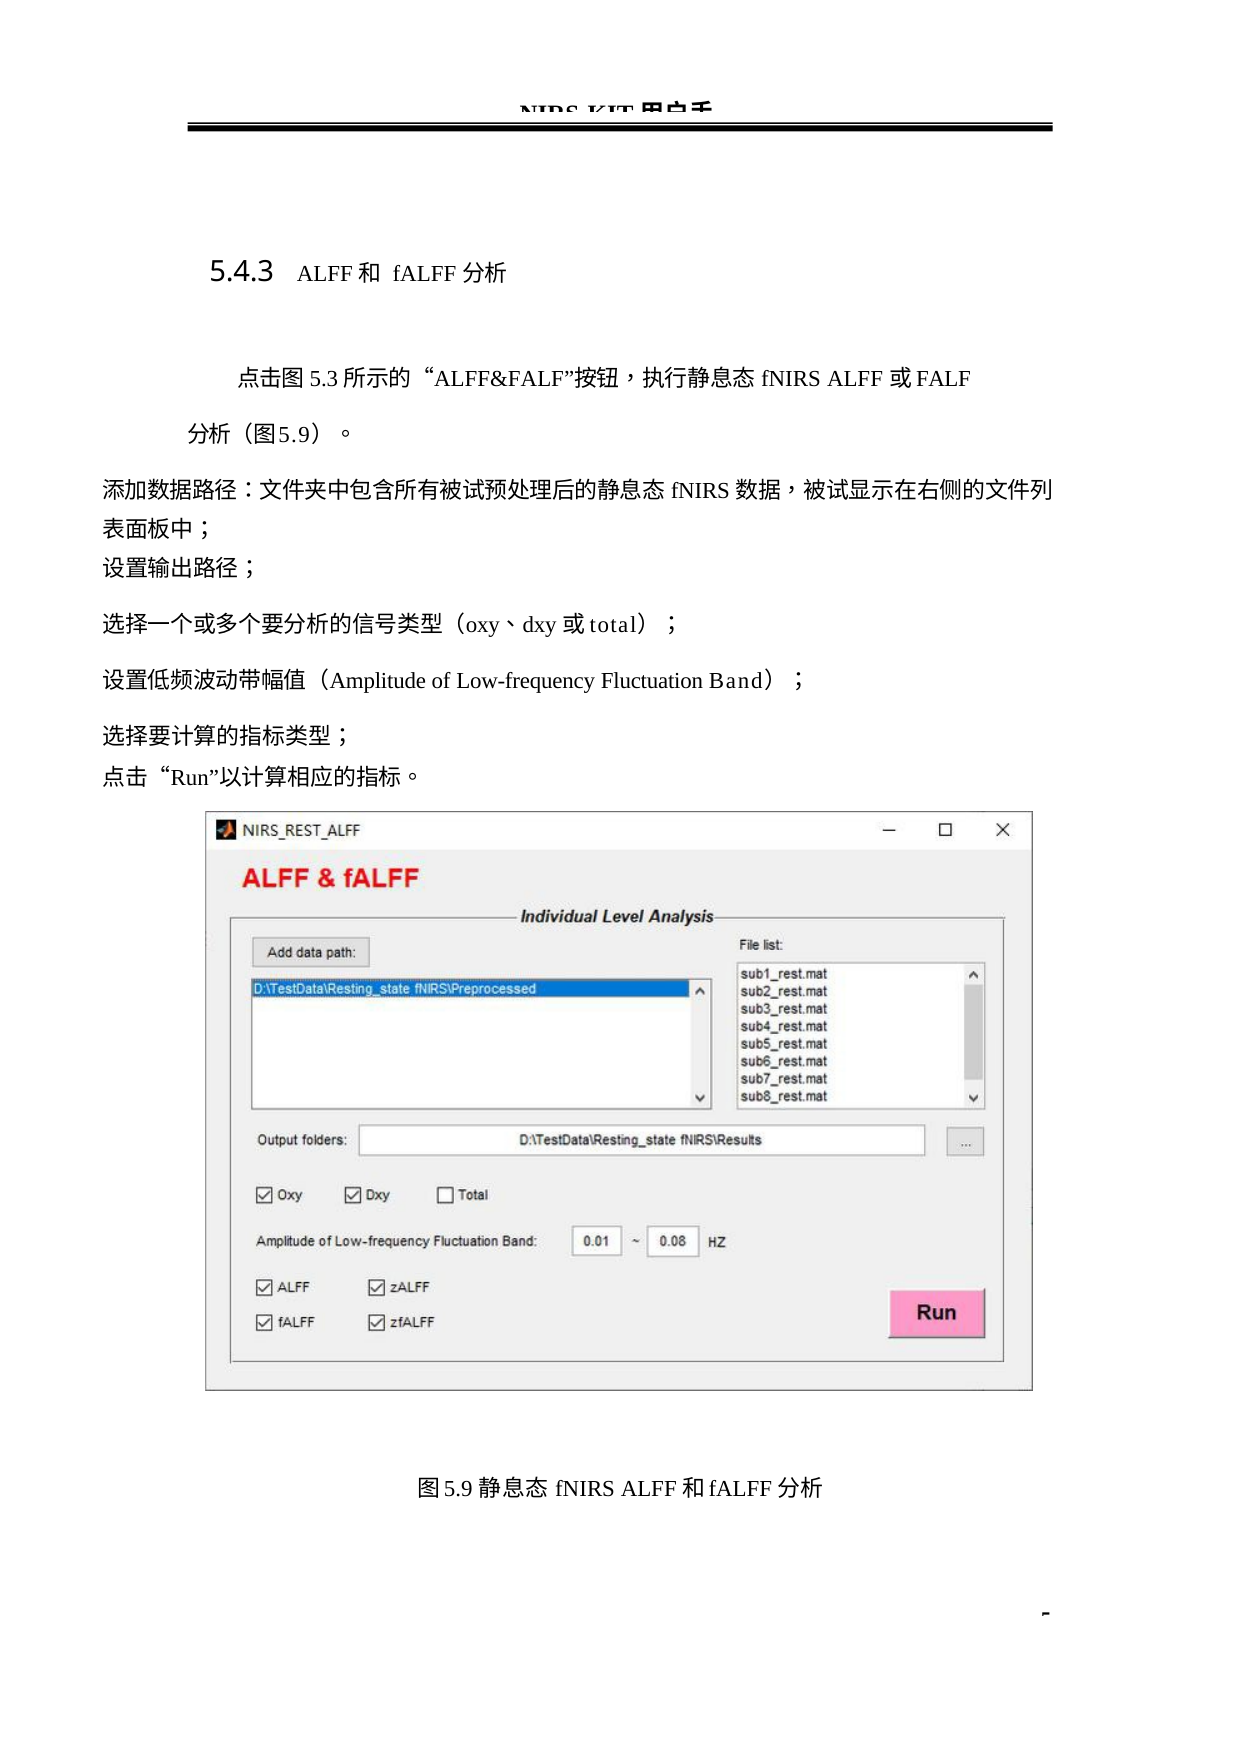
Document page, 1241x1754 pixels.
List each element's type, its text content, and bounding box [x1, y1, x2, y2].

text 图 5.9 静息态 fNIRS ALFF 和 fALFF 分析 [178, 1472, 1062, 1503]
list 添加数据路径：文件夹中包含所有被试预处理后的静息态 fNIRS 数据，被试显示在右侧的文件列表面板中； [102, 474, 1058, 544]
list 选择一个或多个要分析的信号类型（oxy、dxy 或 total）； [102, 608, 1138, 639]
list 设置输出路径； [102, 552, 1138, 584]
subtitle ALFF 和fALFF 分析 [209, 251, 1138, 290]
text 点击“Run”以计算相应的指标。 [102, 759, 1138, 792]
text 分析（图 5.9）。 [187, 418, 1138, 449]
list 设置低频波动带幅值（Amplitude of Low-frequency Fluctuation Band）； [102, 664, 1009, 695]
picture [205, 811, 1033, 1391]
list 选择要计算的指标类型； [102, 720, 1009, 751]
text 点击图 5.3 所示的“ALFF&FALF”按钮，执行静息态 fNIRS ALFF 或 FALF [237, 360, 1138, 393]
